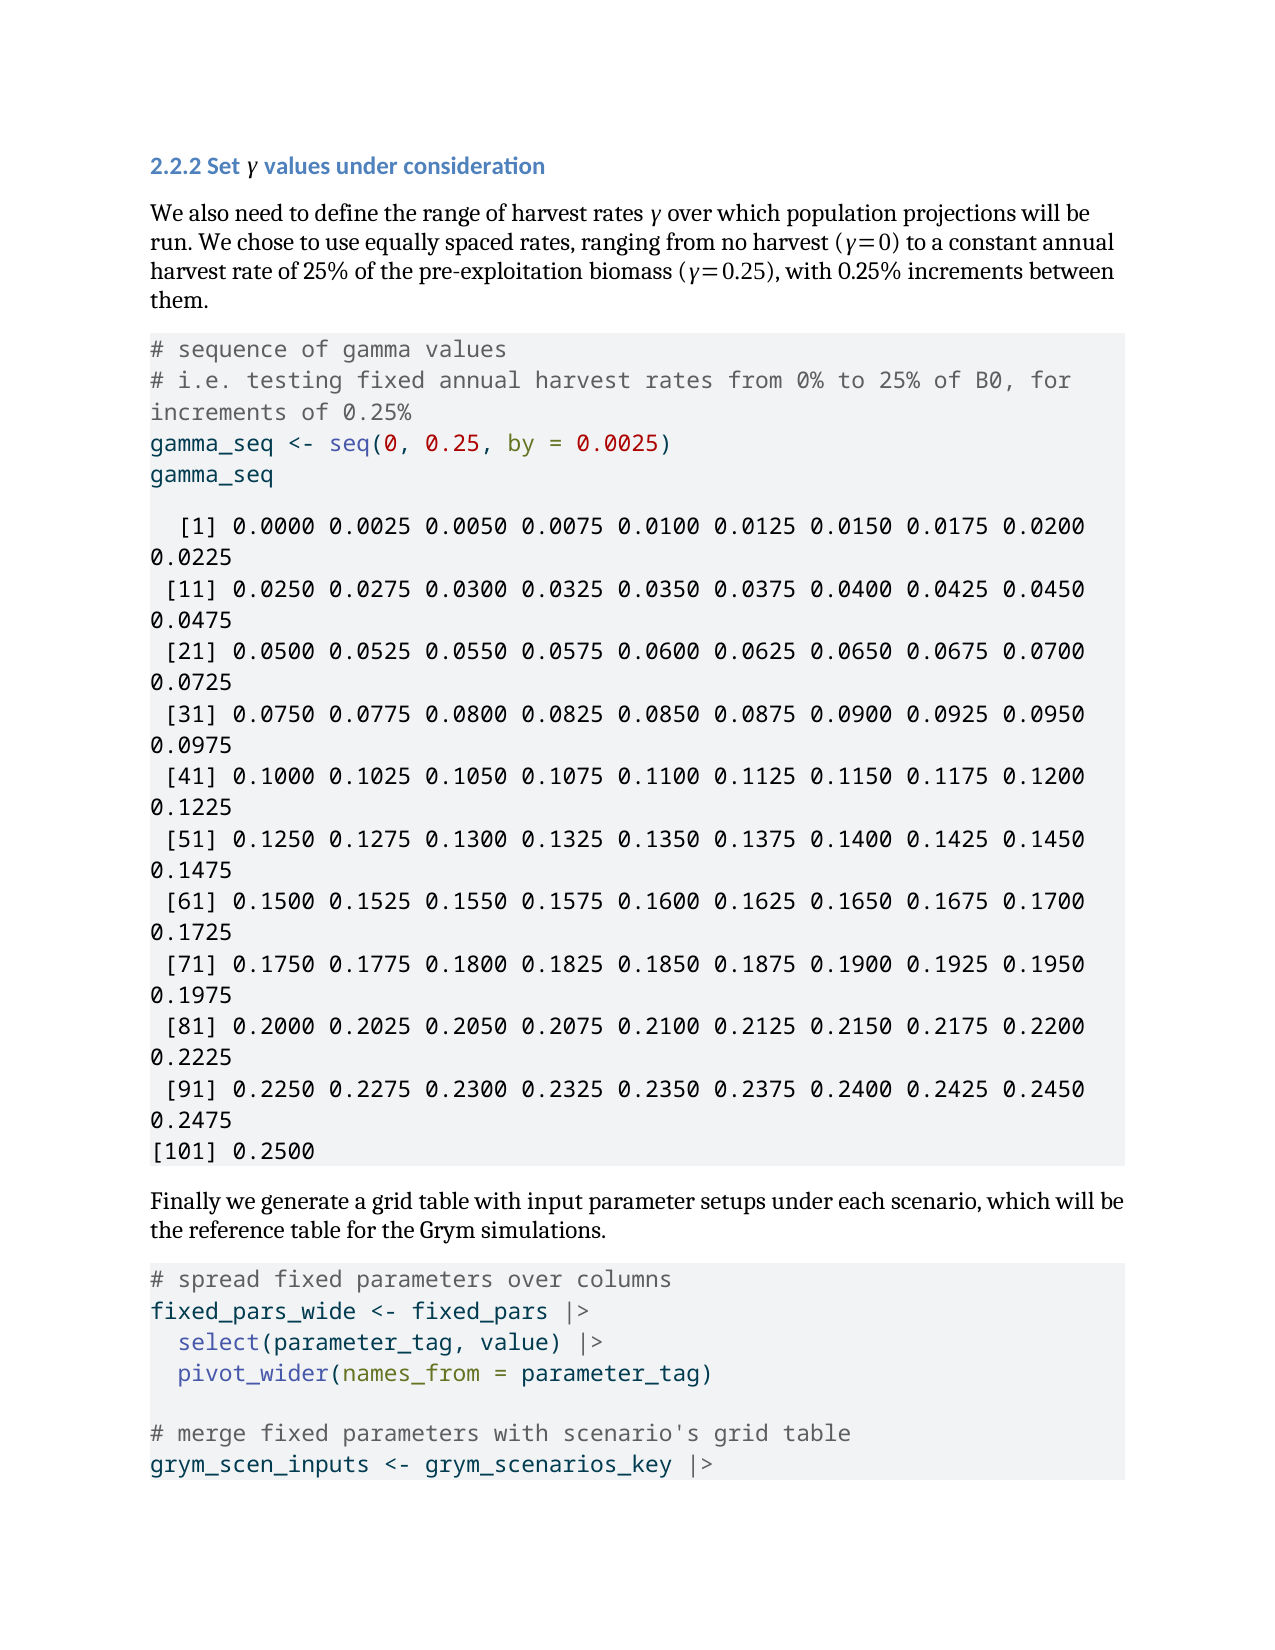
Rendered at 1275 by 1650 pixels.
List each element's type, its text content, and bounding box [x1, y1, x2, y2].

text Finally we generate a grid table with input parameter setups under each scenario, which will be the reference table for the Grym simulations. [150, 1187, 1125, 1245]
text [1] 0.0000 0.0025 0.0050 0.0075 0.0100 0.0125 0.0150 0.0175 0.0200 0.0225 [11] 0.0250 0.0275 0.0300 0.0325 0.0350 0.0375 0.0400 0.0425 0.0450 0.0475 [21] 0.0500 0.0525 0.0550 0.0575 0.0600 0.0625 0.0650 0.0675 0.0700 0.0725 [31] 0.0750 0.0775 0.0800 0.0825 0.0850 0.0875 0.0900 0.0925 0.0950 0.0975 [41] 0.1000 0.1025 0.1050 0.1075 0.1100 0.1125 0.1150 0.1175 0.1200 0.1225 [51] 0.1250 0.1275 0.1300 0.1325 0.1350 0.1375 0.1400 0.1425 0.1450 0.1475 [61] 0.1500 0.1525 0.1550 0.1575 0.1600 0.1625 0.1650 0.1675 0.1700 0.1725 [71] 0.1750 0.1775 0.1800 0.1825 0.1850 0.1875 0.1900 0.1925 0.1950 0.1975 [81] 0.2000 0.2025 0.2050 0.2075 0.2100 0.2125 0.2150 0.2175 0.2200 0.2225 [91] 0.2250 0.2275 0.2300 0.2325 0.2350 0.2375 0.2400 0.2425 0.2450 0.2475 [101] 0.2500 [150, 510, 1125, 1166]
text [150, 1263, 1125, 1480]
text We also need to define the range of harvest rates over which population projections will be run. We chose to use equally spaced rates, ranging from no harvest () to a constant annual harvest rate of 25% of the pre-exploitation biomass (), with 0.25% increments between them. [150, 199, 1125, 314]
subtitle 2.2.2 Set values under consideration [150, 150, 1125, 181]
text # sequence of gamma values # i.e. testing fixed annual harvest rates from 0% to 25% of B0, for increments of 0.25% gamma_seq <- seq(0, 0.25, by = 0.0025) gamma_seq [274, 333, 1125, 489]
